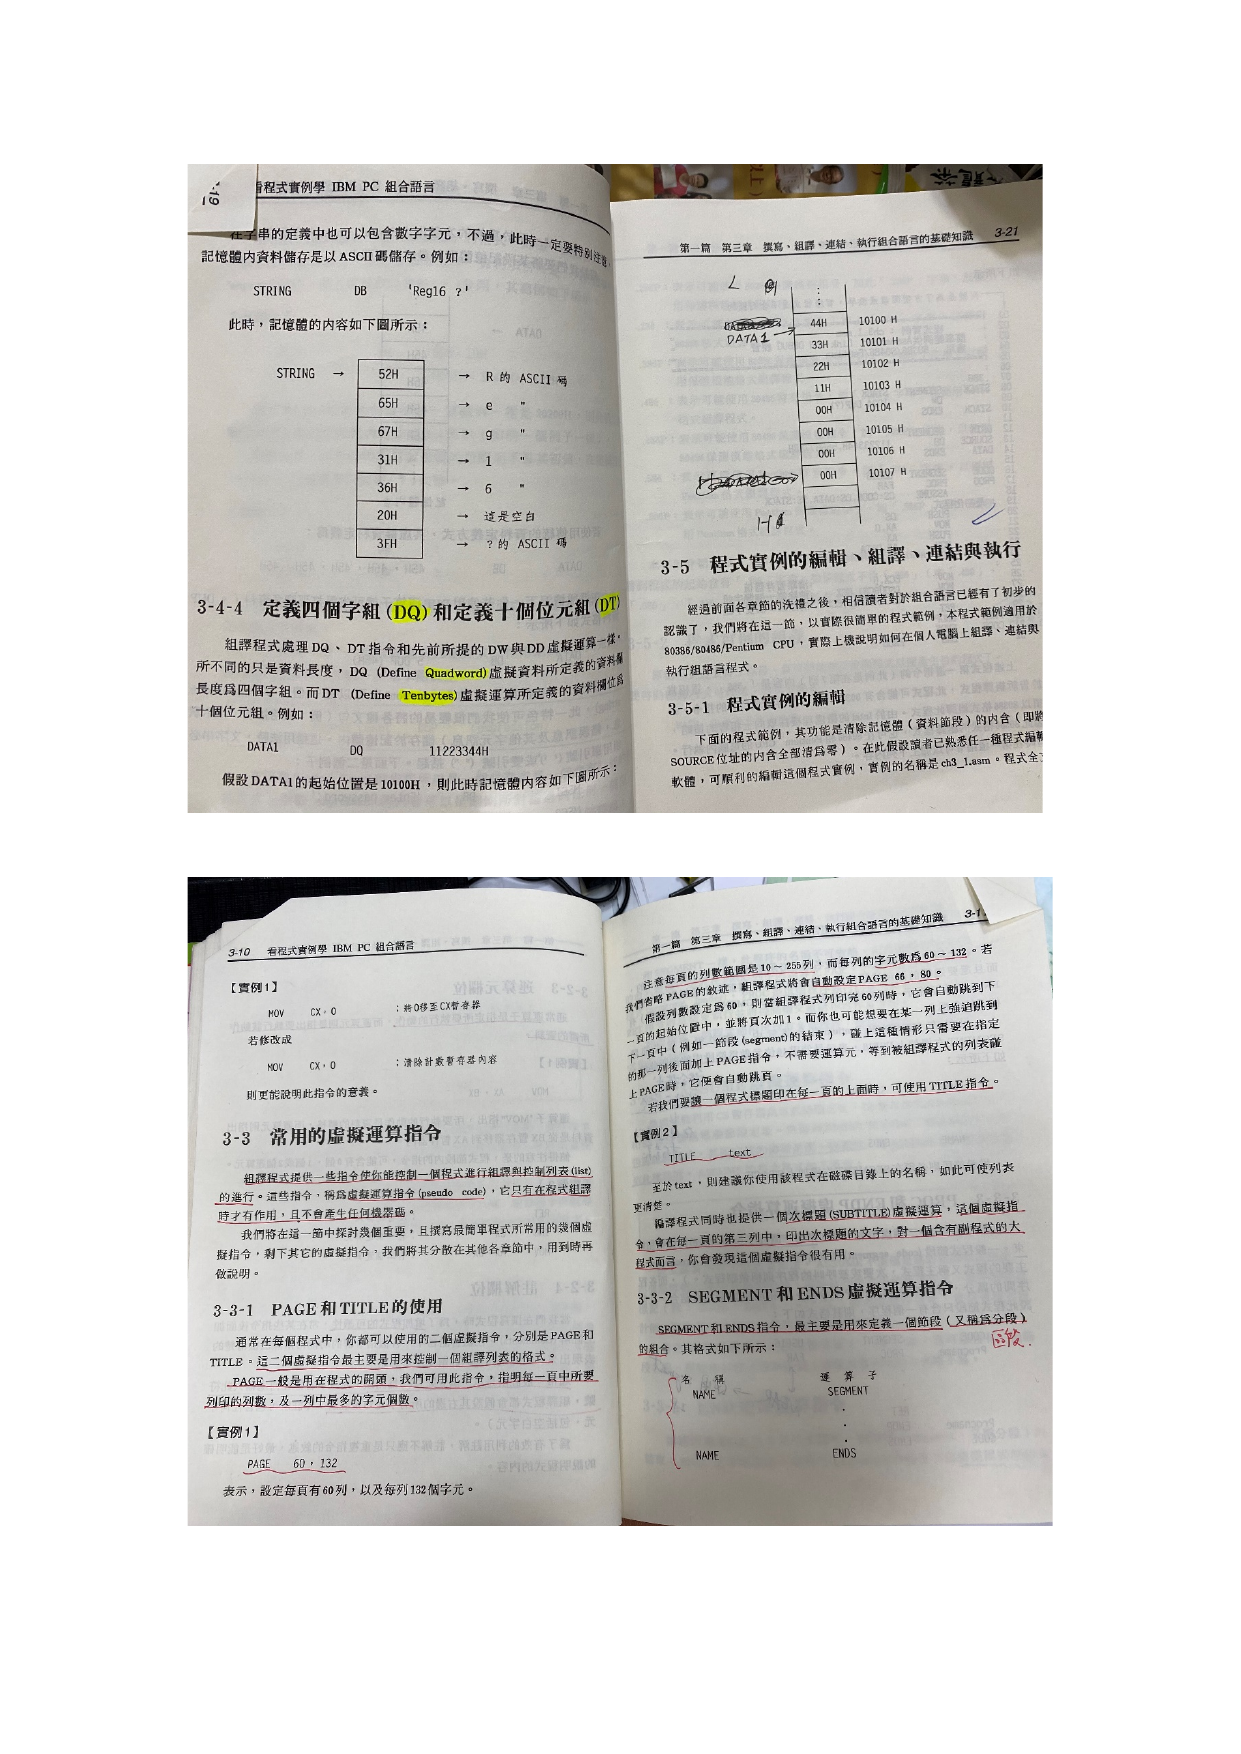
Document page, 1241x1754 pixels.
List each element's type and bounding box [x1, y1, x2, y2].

picture [187, 164, 1043, 813]
picture [187, 877, 1053, 1526]
